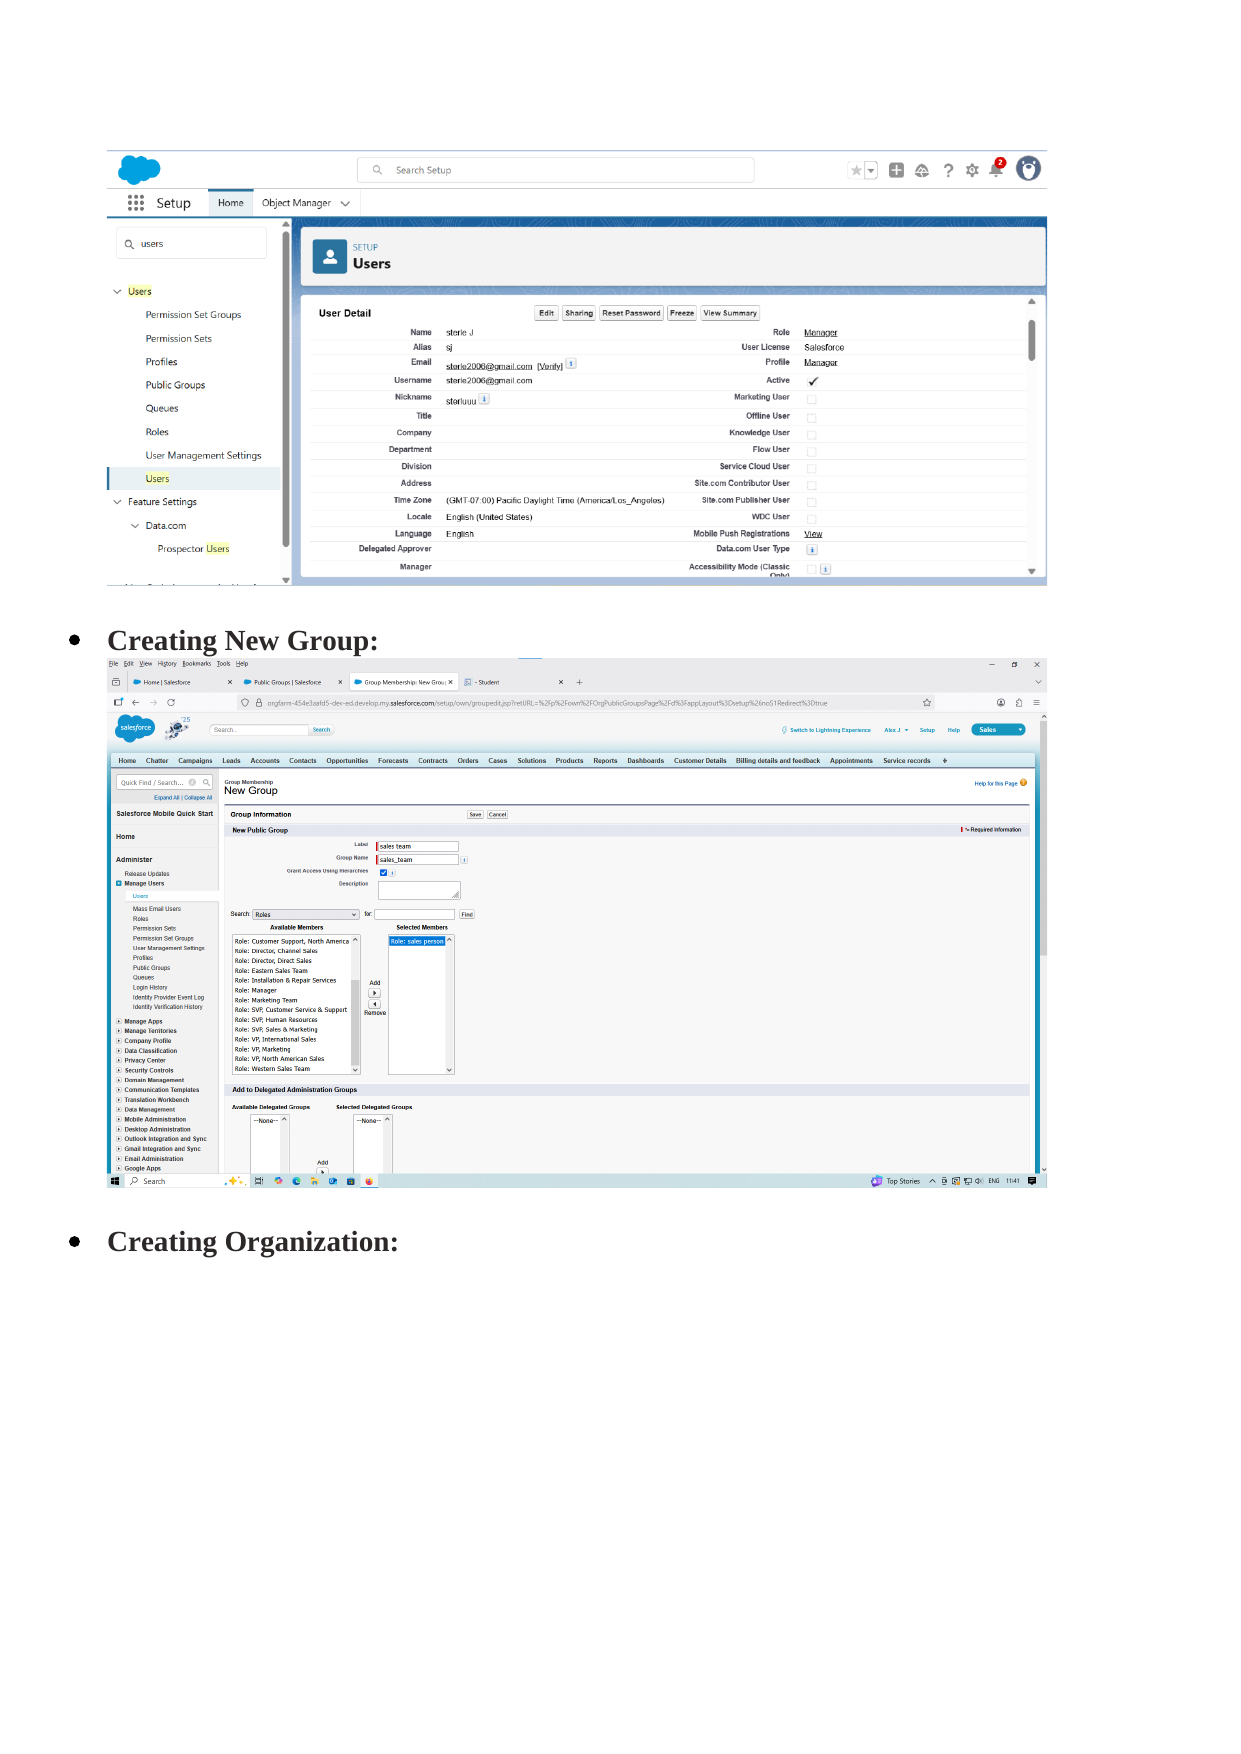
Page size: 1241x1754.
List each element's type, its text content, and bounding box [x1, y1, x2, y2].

picture [106, 658, 1048, 1188]
list Creating Organization: [69, 1224, 1139, 1258]
picture [106, 150, 1048, 586]
list Creating New Group: [69, 623, 1139, 656]
